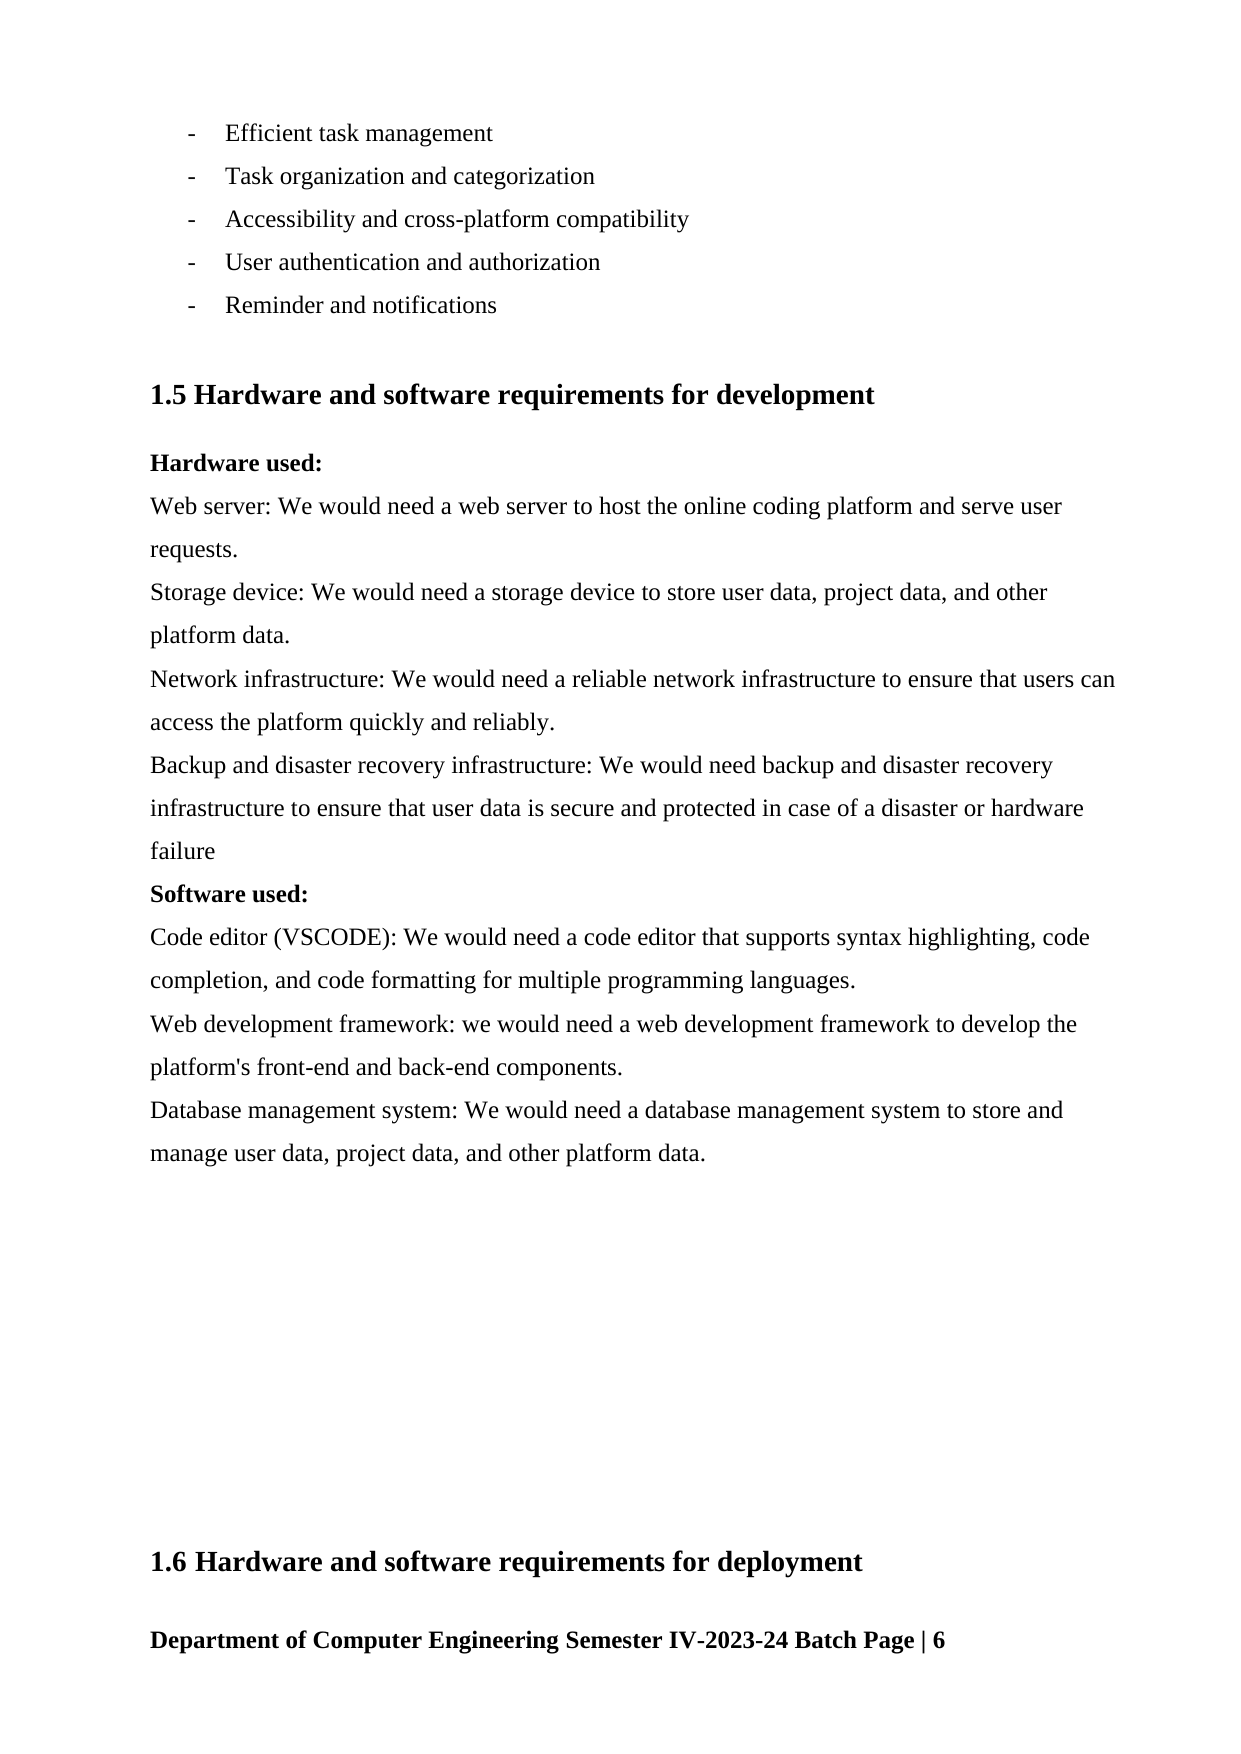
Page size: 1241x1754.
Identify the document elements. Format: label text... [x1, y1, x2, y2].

text Backup and disaster recovery infrastructure: We would need backup and disaster recovery infrastructure to ensure that user data is secure and protected in case of a disaster or hardware failure [150, 750, 1122, 865]
text Network infrastructure: We would need a reliable network infrastructure to ensure that users can access the platform quickly and reliably. [150, 664, 1122, 736]
text Web server: We would need a web server to host the online coding platform and serve user requests. [150, 491, 1122, 563]
list Accessibility and cross-platform compatibility [187, 204, 1122, 233]
list Efficient task management [187, 118, 1122, 147]
list Task organization and categorization [187, 161, 1122, 190]
list User authentication and authorization [187, 247, 1122, 276]
text Web development framework: we would need a web development framework to develop the platform's front-end and back-end components. [150, 1009, 1122, 1081]
list Hardware and software requirements for deployment [150, 1544, 1122, 1578]
text Code editor (VSCODE): We would need a code editor that supports syntax highlighting, code completion, and code formatting for multiple programming languages. [150, 922, 1122, 994]
list Hardware and software requirements for development [150, 377, 1122, 410]
text Hardware used: [150, 448, 1122, 477]
text Database management system: We would need a database management system to store and manage user data, project data, and other platform data. [150, 1095, 1122, 1167]
text Software used: [150, 879, 1122, 908]
text Storage device: We would need a storage device to store user data, project data, and other platform data. [150, 577, 1122, 649]
list Reminder and notifications [187, 291, 1122, 319]
